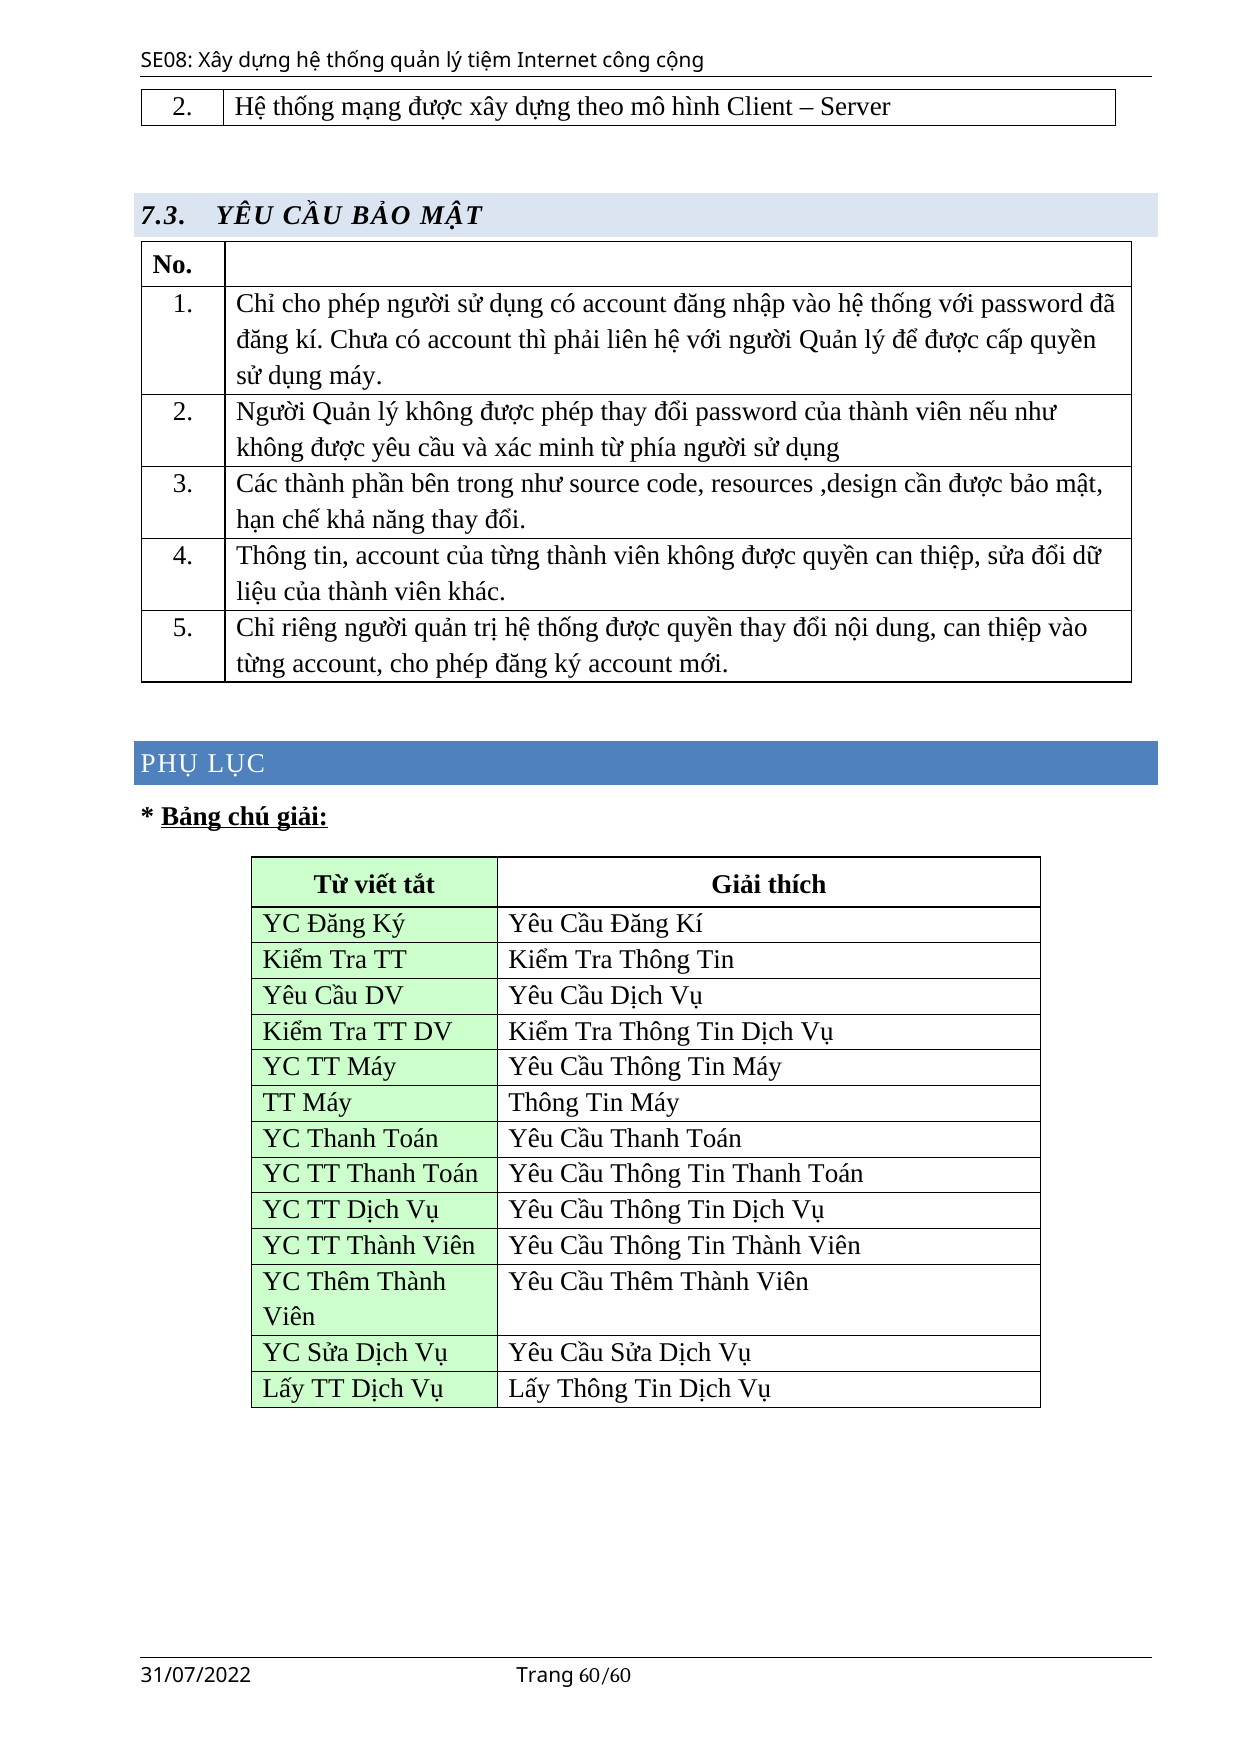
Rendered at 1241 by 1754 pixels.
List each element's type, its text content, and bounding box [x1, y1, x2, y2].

table_cell YC Sửa Dịch Vụ [252, 1336, 497, 1371]
table_cell YC TT Thành Viên [252, 1229, 497, 1264]
table_cell Thông tin, account của từng thành viên không được quyền can thiệp, sửa đổi dữ liệu của thành viên khác. [226, 539, 1131, 609]
table_cell Yêu Cầu DV [252, 979, 497, 1014]
table_cell Yêu Cầu Thông Tin Thành Viên [498, 1229, 1040, 1264]
table_cell Kiểm Tra Thông Tin [498, 943, 1040, 978]
table_cell Thông Tin Máy [498, 1086, 1040, 1121]
table_cell Yêu Cầu Thông Tin Thanh Toán [498, 1158, 1040, 1192]
table_cell Kiểm Tra TT [252, 943, 497, 978]
table_cell Yêu Cầu Sửa Dịch Vụ [498, 1336, 1040, 1371]
table_cell Yêu Cầu Thêm Thành Viên [498, 1265, 1040, 1335]
table_header Giải thích [498, 858, 1040, 906]
table_cell Yêu Cầu Thông Tin Máy [498, 1050, 1040, 1085]
table_cell Hệ thống mạng được xây dựng theo mô hình Client – Server [224, 90, 1115, 125]
table_cell Người Quản lý không được phép thay đổi password của thành viên nếu như không được yêu cầu và xác minh từ phía người sử dụng [226, 395, 1131, 466]
table_cell YC Đăng Ký [252, 908, 497, 942]
table_cell Lấy Thông Tin Dịch Vụ [498, 1372, 1040, 1407]
table_cell 2. [142, 395, 224, 466]
table_cell Các thành phần bên trong như source code, resources ,design cần được bảo mật, hạn chế khả năng thay đổi. [226, 467, 1131, 537]
subtitle Yêu cầu bảo mật [140, 199, 1152, 230]
table_header No. [142, 242, 224, 286]
table_cell Yêu Cầu Đăng Kí [498, 908, 1040, 942]
table_cell Chỉ riêng người quản trị hệ thống được quyền thay đổi nội dung, can thiệp vào từng account, cho phép đăng ký account mới. [226, 611, 1131, 681]
table_cell 2. [142, 90, 223, 125]
table_cell 5. [142, 611, 224, 681]
table_cell TT Máy [252, 1086, 497, 1121]
table_cell 1. [142, 287, 224, 393]
table_header [226, 242, 1131, 286]
table_cell Chỉ cho phép người sử dụng có account đăng nhập vào hệ thống với password đã đăng kí. Chưa có account thì phải liên hệ với người Quản lý để được cấp quyền sử dụng máy. [226, 287, 1131, 393]
table_cell YC TT Thanh Toán [252, 1158, 497, 1192]
table_cell YC TT Máy [252, 1050, 497, 1085]
table_cell YC Thanh Toán [252, 1122, 497, 1157]
table_cell Yêu Cầu Dịch Vụ [498, 979, 1040, 1014]
table_cell 4. [142, 539, 224, 609]
table_cell 3. [142, 467, 224, 537]
table_cell YC TT Dịch Vụ [252, 1193, 497, 1228]
table_cell Yêu Cầu Thông Tin Dịch Vụ [498, 1193, 1040, 1228]
table_cell Kiểm Tra Thông Tin Dịch Vụ [498, 1015, 1040, 1049]
table_cell Kiểm Tra TT DV [252, 1015, 497, 1049]
table_header Từ viết tắt [252, 858, 497, 906]
table_cell Yêu Cầu Thanh Toán [498, 1122, 1040, 1157]
table_cell Lấy TT Dịch Vụ [252, 1372, 497, 1407]
table_cell YC Thêm Thành Viên [252, 1265, 497, 1335]
text * Bảng chú giải: [140, 800, 1152, 831]
subtitle PHỤ LỤC [140, 748, 1152, 779]
